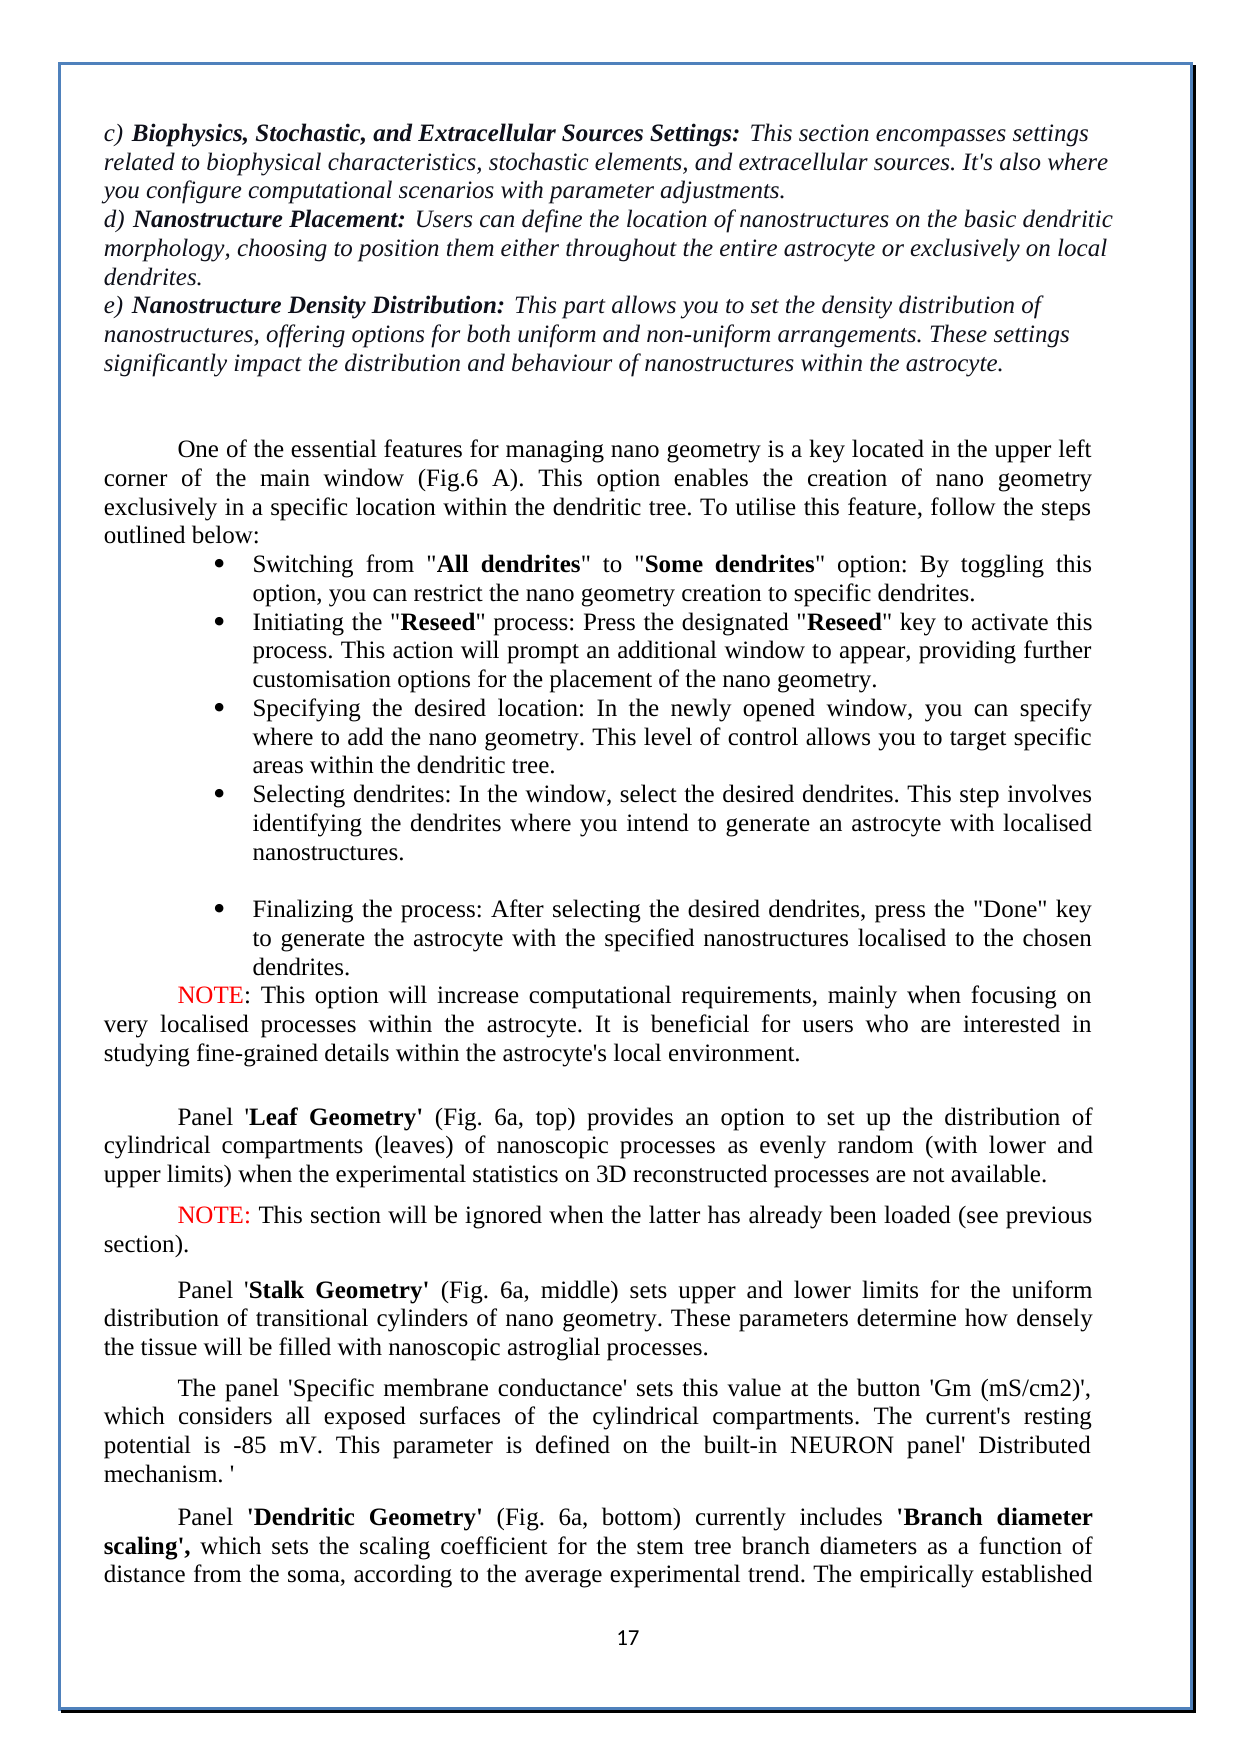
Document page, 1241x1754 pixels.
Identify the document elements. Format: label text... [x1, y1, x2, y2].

list Initiating the "Reseed" process: Press the designated "Reseed" key to activate this process. This action will prompt an additional window to appear, providing further customisation options for the placement of the nano geometry. [215, 607, 1093, 693]
text Panel 'Stalk Geometry' (Fig. 6a, middle) sets upper and lower limits for the uniform distribution of transitional cylinders of nano geometry. These parameters determine how densely the tissue will be filled with nanoscopic astroglial processes. [103, 1275, 1093, 1361]
text One of the essential features for managing nano geometry is a key located in the upper left corner of the main window (Fig.6 A). This option enables the creation of nano geometry exclusively in a specific location within the dendritic tree. To utilise this feature, follow the steps outlined below: [103, 434, 1093, 549]
list Selecting dendrites: In the window, select the desired dendrites. This step involves identifying the dendrites where you intend to generate an astrocyte with localised nanostructures. [215, 779, 1093, 866]
text Panel 'Leaf Geometry' (Fig. 6a, top) provides an option to set up the distribution of cylindrical compartments (leaves) of nanoscopic processes as evenly random (with lower and upper limits) when the experimental statistics on 3D reconstructed processes are not available. [103, 1102, 1093, 1188]
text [103, 1502, 1093, 1588]
list Switching from "All dendrites" to "Some dendrites" option: By toggling this option, you can restrict the nano geometry creation to specific dendrites. [215, 549, 1093, 607]
list Finalizing the process: After selecting the desired dendrites, press the "Done" key to generate the astrocyte with the specified nanostructures localised to the chosen dendrites. [215, 894, 1093, 981]
text NOTE: This option will increase computational requirements, mainly when focusing on very localised processes within the astrocyte. It is beneficial for users who are interested in studying fine-grained details within the astrocyte's local environment. [103, 981, 1093, 1067]
text The panel 'Specific membrane conductance' sets this value at the button 'Gm (mS/cm2)', which considers all exposed surfaces of the cylindrical compartments. The current's resting potential is -85 mV. This parameter is defined on the built-in NEURON panel' Distributed mechanism. ' [103, 1373, 1093, 1488]
text d) Nanostructure Placement: Users can define the location of nanostructures on the basic dendritic morphology, choosing to position them either throughout the entire astrocyte or exclusively on local dendrites. [103, 204, 1152, 291]
text e) Nanostructure Density Distribution: This part allows you to set the density distribution of nanostructures, offering options for both uniform and non-uniform arrangements. These settings significantly impact the distribution and behaviour of nanostructures within the astrocyte. [103, 291, 1152, 377]
text c) Biophysics, Stochastic, and Extracellular Sources Settings: This section encompasses settings related to biophysical characteristics, stochastic elements, and extracellular sources. It's also where you configure computational scenarios with parameter adjustments. [103, 118, 1152, 204]
text NOTE: This section will be ignored when the latter has already been loaded (see previous section). [103, 1200, 1093, 1258]
list Specifying the desired location: In the newly opened window, you can specify where to add the nano geometry. This level of control allows you to target specific areas within the dendritic tree. [215, 693, 1093, 779]
